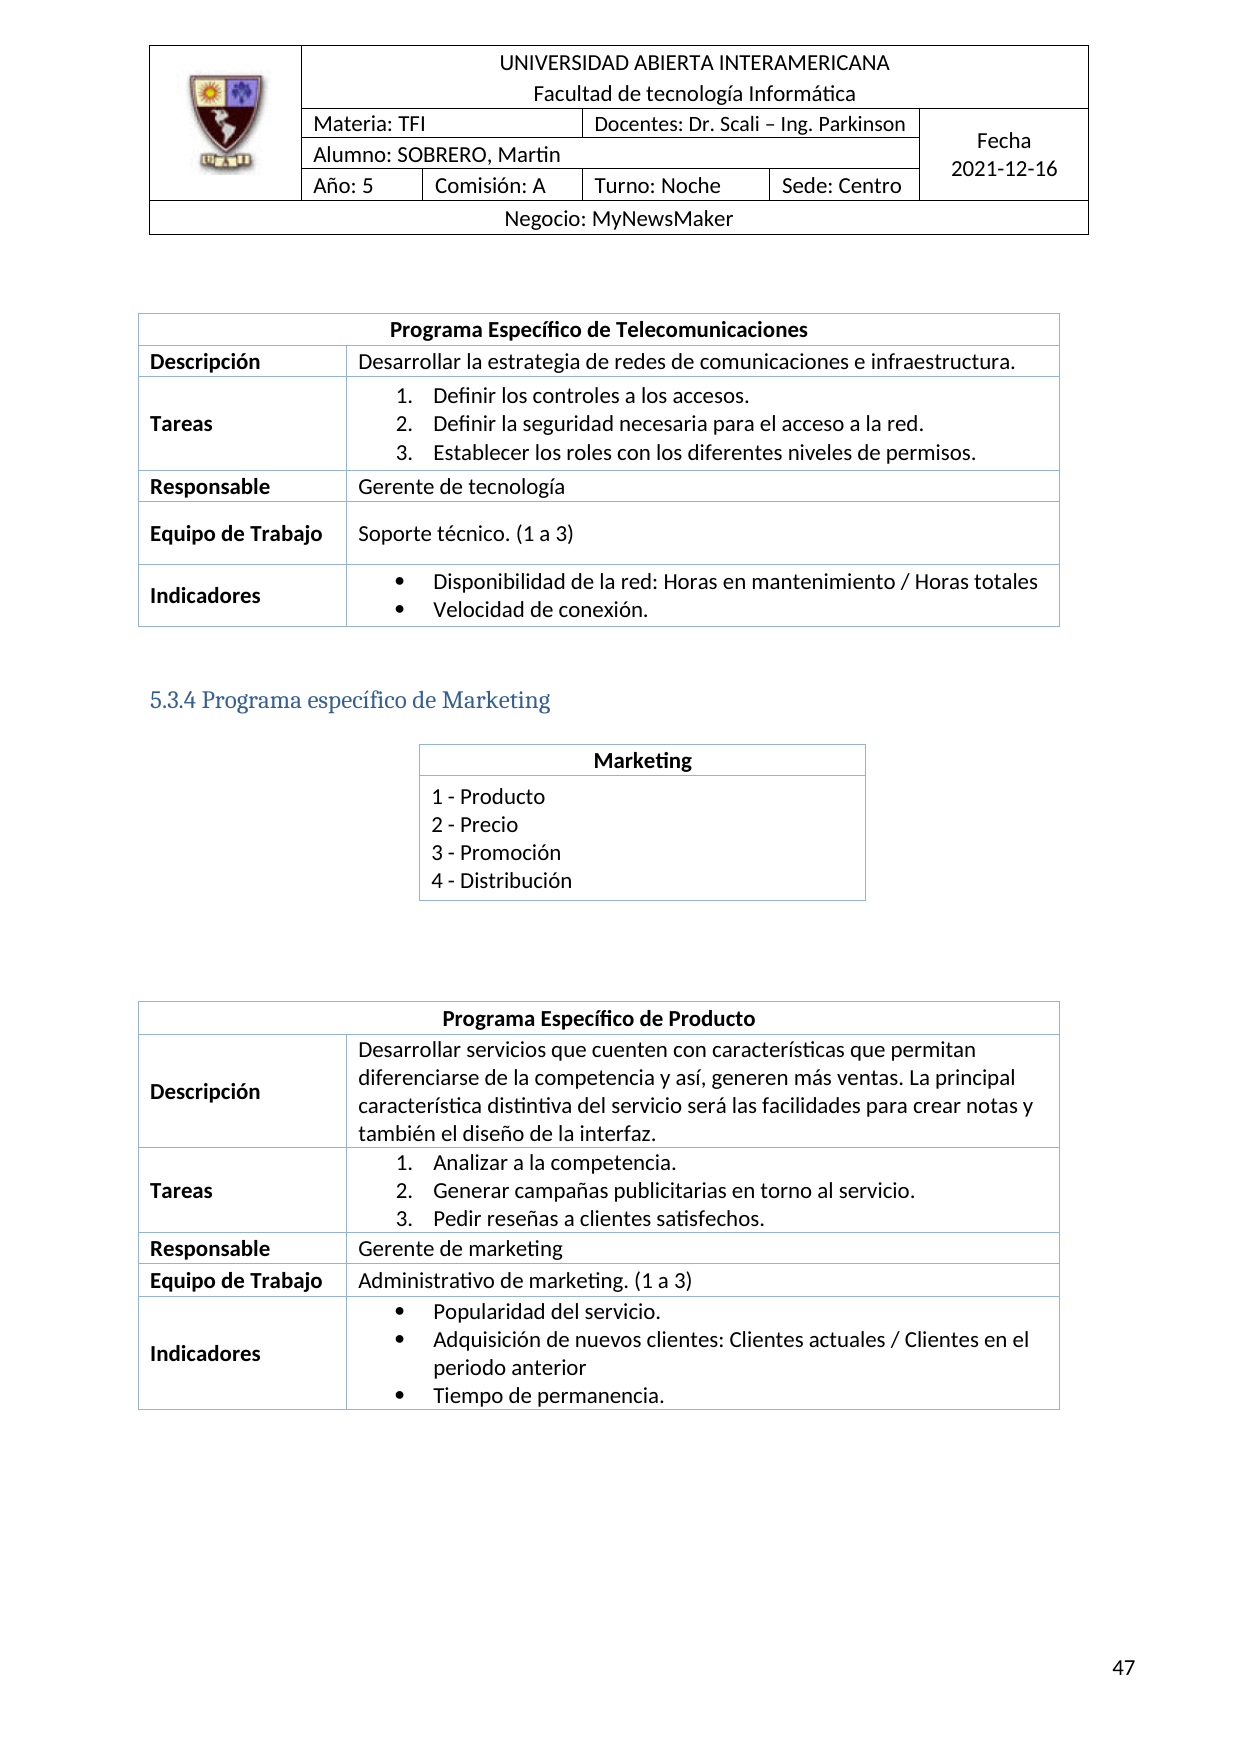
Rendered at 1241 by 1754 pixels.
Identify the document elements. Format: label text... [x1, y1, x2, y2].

table_cell Indicadores [139, 1297, 346, 1409]
table_cell Equipo de Trabajo [139, 1264, 346, 1296]
table_cell Responsable [139, 1233, 346, 1263]
table_cell Analizar a la competencia. Generar campañas publicitarias en torno al servicio. Pedir reseñas a clientes satisfechos. [347, 1148, 1059, 1232]
table_cell Descripción [139, 1035, 346, 1147]
table_cell Popularidad del servicio. Adquisición de nuevos clientes: Clientes actuales / Clientes en el periodo anterior Tiempo de permanencia. [347, 1297, 1059, 1409]
table_cell Soporte técnico. (1 a 3) [347, 502, 1059, 564]
table_cell Tareas [139, 377, 346, 470]
table_cell Gerente de tecnología [347, 471, 1059, 501]
table_cell Equipo de Trabajo [139, 502, 346, 564]
table_cell Desarrollar la estrategia de redes de comunicaciones e infraestructura. [347, 346, 1059, 376]
table_cell Responsable [139, 471, 346, 501]
table_cell Tareas [139, 1148, 346, 1232]
table_cell Indicadores [139, 565, 346, 626]
table_cell Definir los controles a los accesos. Definir la seguridad necesaria para el acceso a la red. Establecer los roles con los diferentes niveles de permisos. [347, 377, 1059, 470]
table_cell Desarrollar servicios que cuenten con características que permitan diferenciarse de la competencia y así, generen más ventas. La principal característica distintiva del servicio será las facilidades para crear notas y también el diseño de la interfaz. [347, 1035, 1059, 1147]
table_cell Gerente de marketing [347, 1233, 1059, 1263]
table_header Programa Específico de Telecomunicaciones [139, 314, 1059, 345]
subtitle 5.3.4 Programa específico de Marketing [150, 686, 1135, 714]
table_cell Administrativo de marketing. (1 a 3) [347, 1264, 1059, 1296]
table_header Programa Específico de Producto [139, 1002, 1059, 1034]
table_cell Descripción [139, 346, 346, 376]
picture [175, 67, 276, 180]
table_cell 1 - Producto 2 - Precio 3 - Promoción 4 - Distribución [420, 776, 865, 900]
table_cell Disponibilidad de la red: Horas en mantenimiento / Horas totales Velocidad de conexión. [347, 565, 1059, 626]
table_header Marketing [420, 745, 865, 775]
